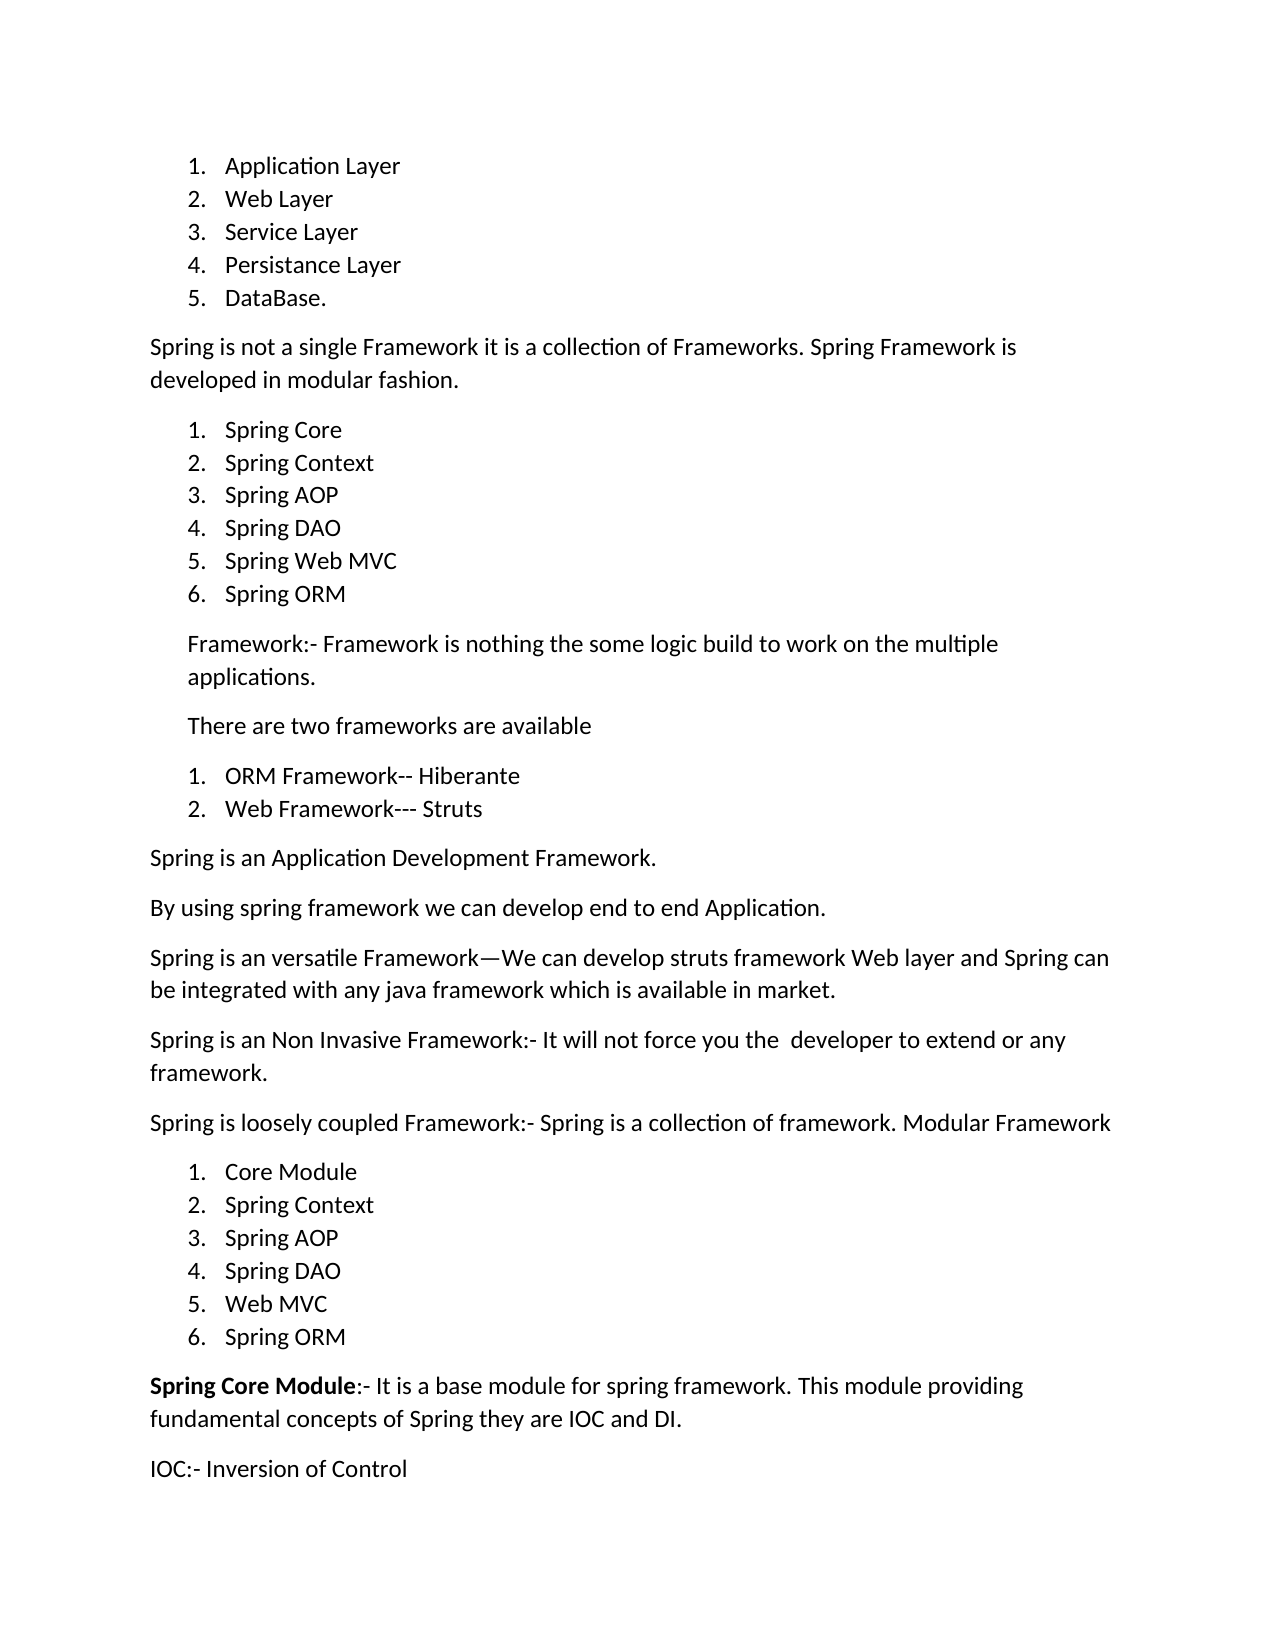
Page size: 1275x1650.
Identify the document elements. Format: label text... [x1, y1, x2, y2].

text Spring is not a single Framework it is a collection of Frameworks. Spring Framework is developed in modular fashion. [150, 331, 1125, 395]
list Spring AOP [187, 479, 1125, 510]
text Spring is an versatile Framework—We can develop struts framework Web layer and Spring can be integrated with any java framework which is available in market. [150, 942, 1125, 1005]
list Spring Context [187, 447, 1125, 477]
list Web Framework--- Struts [187, 793, 1125, 823]
text Spring Core Module:- It is a base module for spring framework. This module providing fundamental concepts of Spring they are IOC and DI. [150, 1370, 1125, 1434]
text Framework:- Framework is nothing the some logic build to work on the multiple applications. [187, 628, 1125, 691]
list Persistance Layer [187, 249, 1125, 279]
list Spring Web MVC [187, 545, 1125, 576]
list Web Layer [187, 183, 1125, 213]
text By using spring framework we can develop end to end Application. [150, 892, 1125, 923]
list Service Layer [187, 216, 1125, 246]
list ORM Framework-- Hiberante [187, 760, 1125, 791]
list Web MVC [187, 1288, 1125, 1318]
text Spring is loosely coupled Framework:- Spring is a collection of framework. Modular Framework [150, 1107, 1125, 1137]
text Spring is an Application Development Framework. [150, 842, 1125, 873]
list Spring DAO [187, 1255, 1125, 1286]
list DataBase. [187, 282, 1125, 312]
list Application Layer [187, 150, 1125, 181]
list Spring AOP [187, 1222, 1125, 1253]
list Spring Core [187, 414, 1125, 444]
list Spring Context [187, 1189, 1125, 1220]
list Core Module [187, 1156, 1125, 1187]
list Spring ORM [187, 578, 1125, 609]
list Spring ORM [187, 1321, 1125, 1351]
text IOC:- Inversion of Control [150, 1453, 1125, 1483]
text Spring is an Non Invasive Framework:- It will not force you the developer to extend or any framework. [150, 1024, 1125, 1088]
text There are two frameworks are available [187, 710, 1125, 741]
list Spring DAO [187, 512, 1125, 543]
